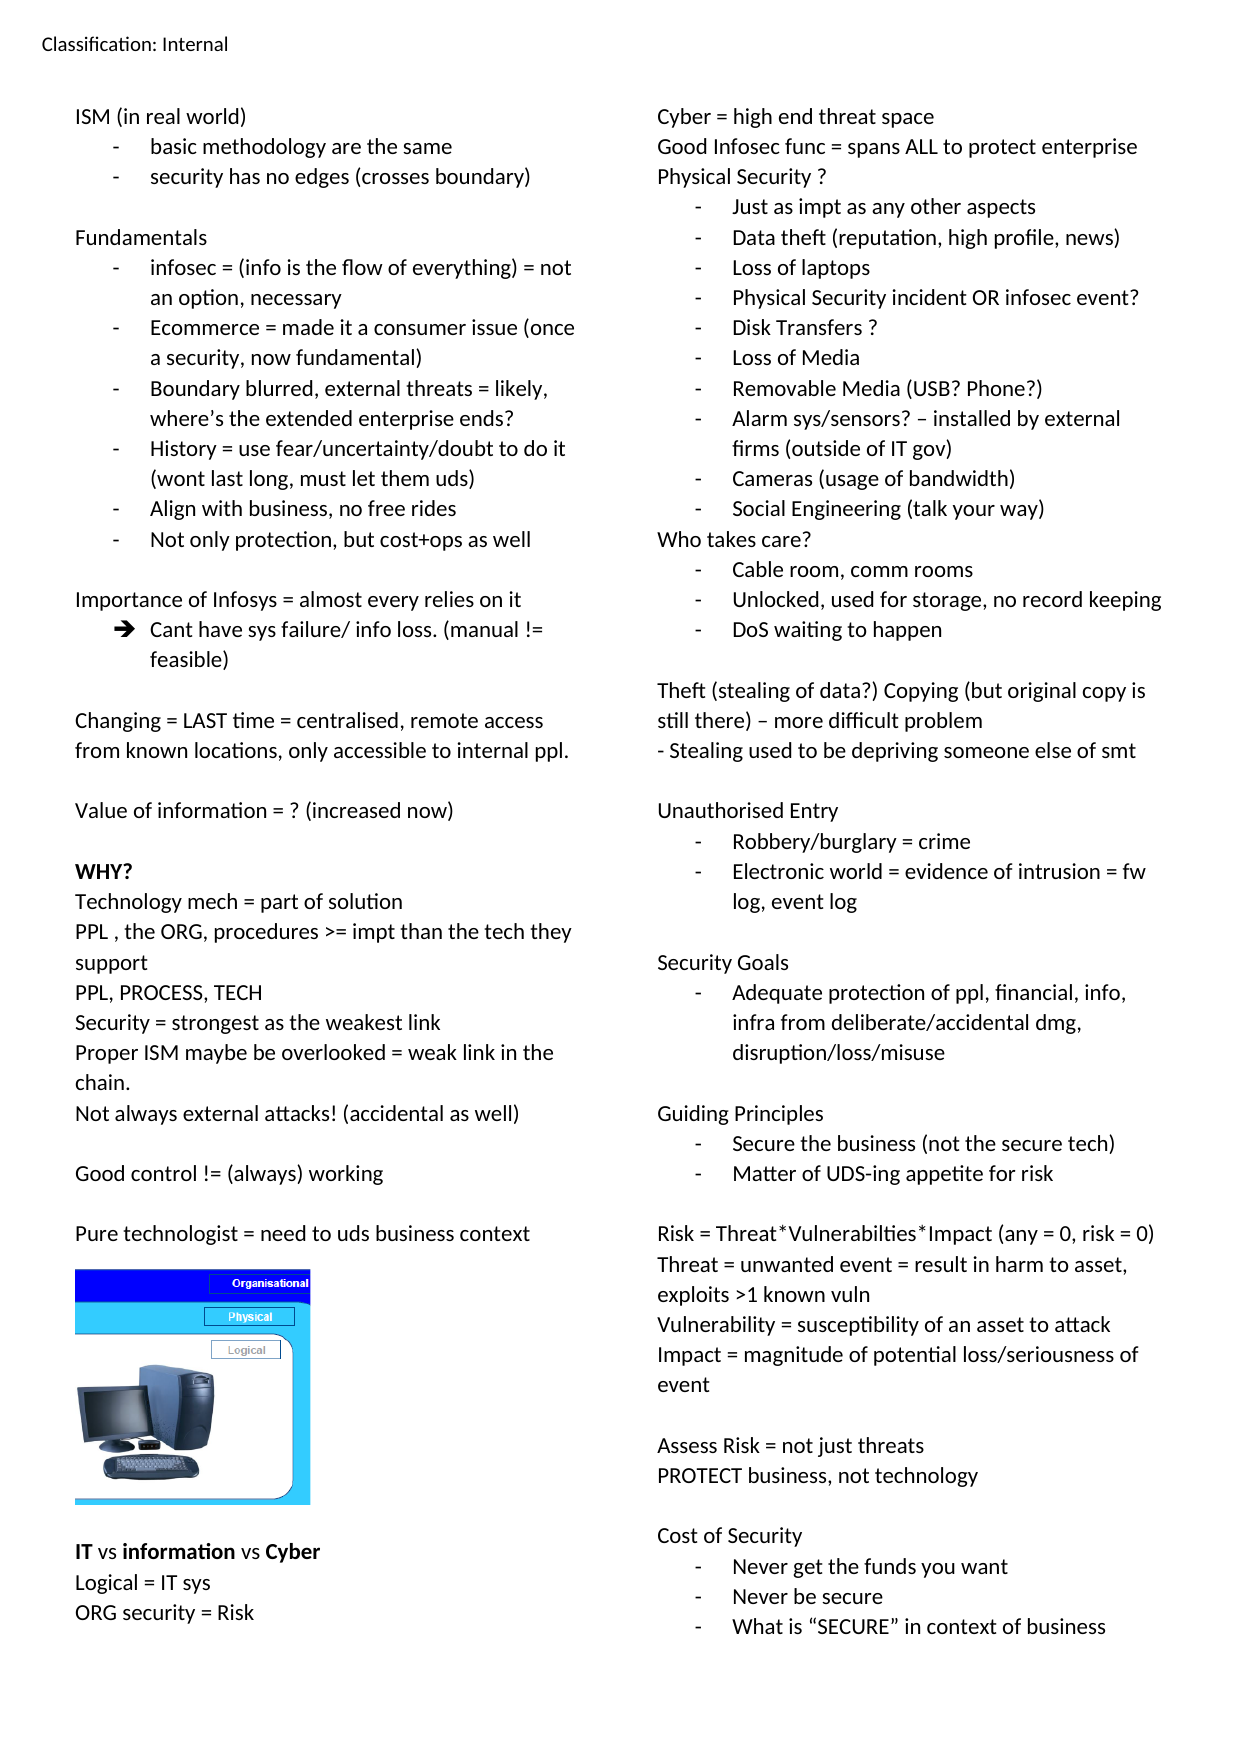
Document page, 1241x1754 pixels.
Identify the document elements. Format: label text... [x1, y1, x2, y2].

list Loss of Media [694, 343, 1165, 371]
list Loss of laptops [694, 253, 1165, 281]
text Assess Risk = not just threats [657, 1431, 1165, 1459]
text ORG security = Risk [75, 1598, 583, 1626]
list Alarm sys/sensors? – installed by external firms (outside of IT gov) [694, 404, 1165, 462]
text Threat = unwanted event = result in harm to asset, exploits >1 known vuln [657, 1250, 1165, 1308]
list What is “SECURE” in context of business [694, 1612, 1165, 1640]
list Ecommerce = made it a consumer issue (once a security, now fundamental) [112, 313, 583, 371]
text Value of information = ? (increased now) [75, 797, 583, 824]
list Social Engineering (talk your way) [694, 494, 1165, 522]
text Unauthorised Entry [657, 797, 1165, 824]
list Cable room, comm rooms [694, 555, 1165, 583]
list Cameras (usage of bandwidth) [694, 464, 1165, 492]
text Risk = Threat*Vulnerabilties*Impact (any = 0, risk = 0) [657, 1219, 1165, 1247]
list Robbery/burglary = crime [694, 827, 1165, 855]
list Data theft (reputation, high profile, news) [694, 223, 1165, 251]
text Security = strongest as the weakest link [75, 1008, 583, 1036]
text PPL, PROCESS, TECH [75, 978, 583, 1006]
list security has no edges (crosses boundary) [112, 162, 583, 190]
text Fundamentals [75, 223, 583, 251]
list Boundary blurred, external threats = likely, where’s the extended enterprise ends? [112, 374, 583, 432]
list DoS waiting to happen [694, 615, 1165, 643]
list Adequate protection of ppl, financial, info, infra from deliberate/accidental dmg, disruption/loss/misuse [694, 978, 1165, 1066]
text Physical Security ? [657, 162, 1165, 190]
text Impact = magnitude of potential loss/seriousness of event [657, 1340, 1165, 1398]
text Not always external attacks! (accidental as well) [75, 1099, 583, 1127]
list Not only protection, but cost+ops as well [112, 525, 583, 553]
text PROTECT business, not technology [657, 1461, 1165, 1489]
text Importance of Infosys = almost every relies on it [75, 585, 583, 613]
text Who takes care? [657, 525, 1165, 553]
list Just as impt as any other aspects [694, 192, 1165, 220]
text Cost of Security [657, 1522, 1165, 1549]
text ISM (in real world) [75, 102, 583, 130]
list Matter of UDS-ing appetite for risk [694, 1159, 1165, 1187]
text Guiding Principles [657, 1099, 1165, 1127]
text Logical = IT sys [75, 1568, 583, 1596]
text IT vs information vs Cyber [75, 1537, 583, 1565]
text Cyber = high end threat space [657, 102, 1165, 130]
list History = use fear/uncertainty/doubt to do it (wont last long, must let them uds) [112, 434, 583, 492]
text Security Goals [657, 948, 1165, 976]
list Unlocked, used for storage, no record keeping [694, 585, 1165, 613]
list Removable Media (USB? Phone?) [694, 374, 1165, 402]
picture [75, 1249, 311, 1505]
list infosec = (info is the flow of everything) = not an option, necessary [112, 253, 583, 311]
list Never be secure [694, 1582, 1165, 1610]
text Technology mech = part of solution [75, 887, 583, 915]
text WHY? [75, 857, 583, 885]
list basic methodology are the same [112, 132, 583, 160]
text Good control != (always) working [75, 1159, 583, 1187]
list Electronic world = evidence of intrusion = fw log, event log [694, 857, 1165, 915]
text Vulnerability = susceptibility of an asset to attack [657, 1310, 1165, 1338]
list Physical Security incident OR infosec event? [694, 283, 1165, 311]
list Secure the business (not the secure tech) [694, 1129, 1165, 1157]
text Theft (stealing of data?) Copying (but original copy is still there) – more difficult problem [657, 676, 1165, 734]
text Changing = LAST time = centralised, remote access from known locations, only accessible to internal ppl. [75, 706, 583, 764]
list Never get the funds you want [694, 1552, 1165, 1580]
list Align with business, no free rides [112, 494, 583, 522]
text Good Infosec func = spans ALL to protect enterprise [657, 132, 1165, 160]
text PPL , the ORG, procedures >= impt than the tech they support [75, 917, 583, 976]
text - Stealing used to be depriving someone else of smt [657, 736, 1165, 764]
text Proper ISM maybe be overlooked = weak link in the chain. [75, 1038, 583, 1096]
list Cant have sys failure/ info loss. (manual != feasible) [112, 615, 583, 673]
text Pure technologist = need to uds business context [75, 1219, 583, 1247]
list Disk Transfers ? [694, 313, 1165, 341]
